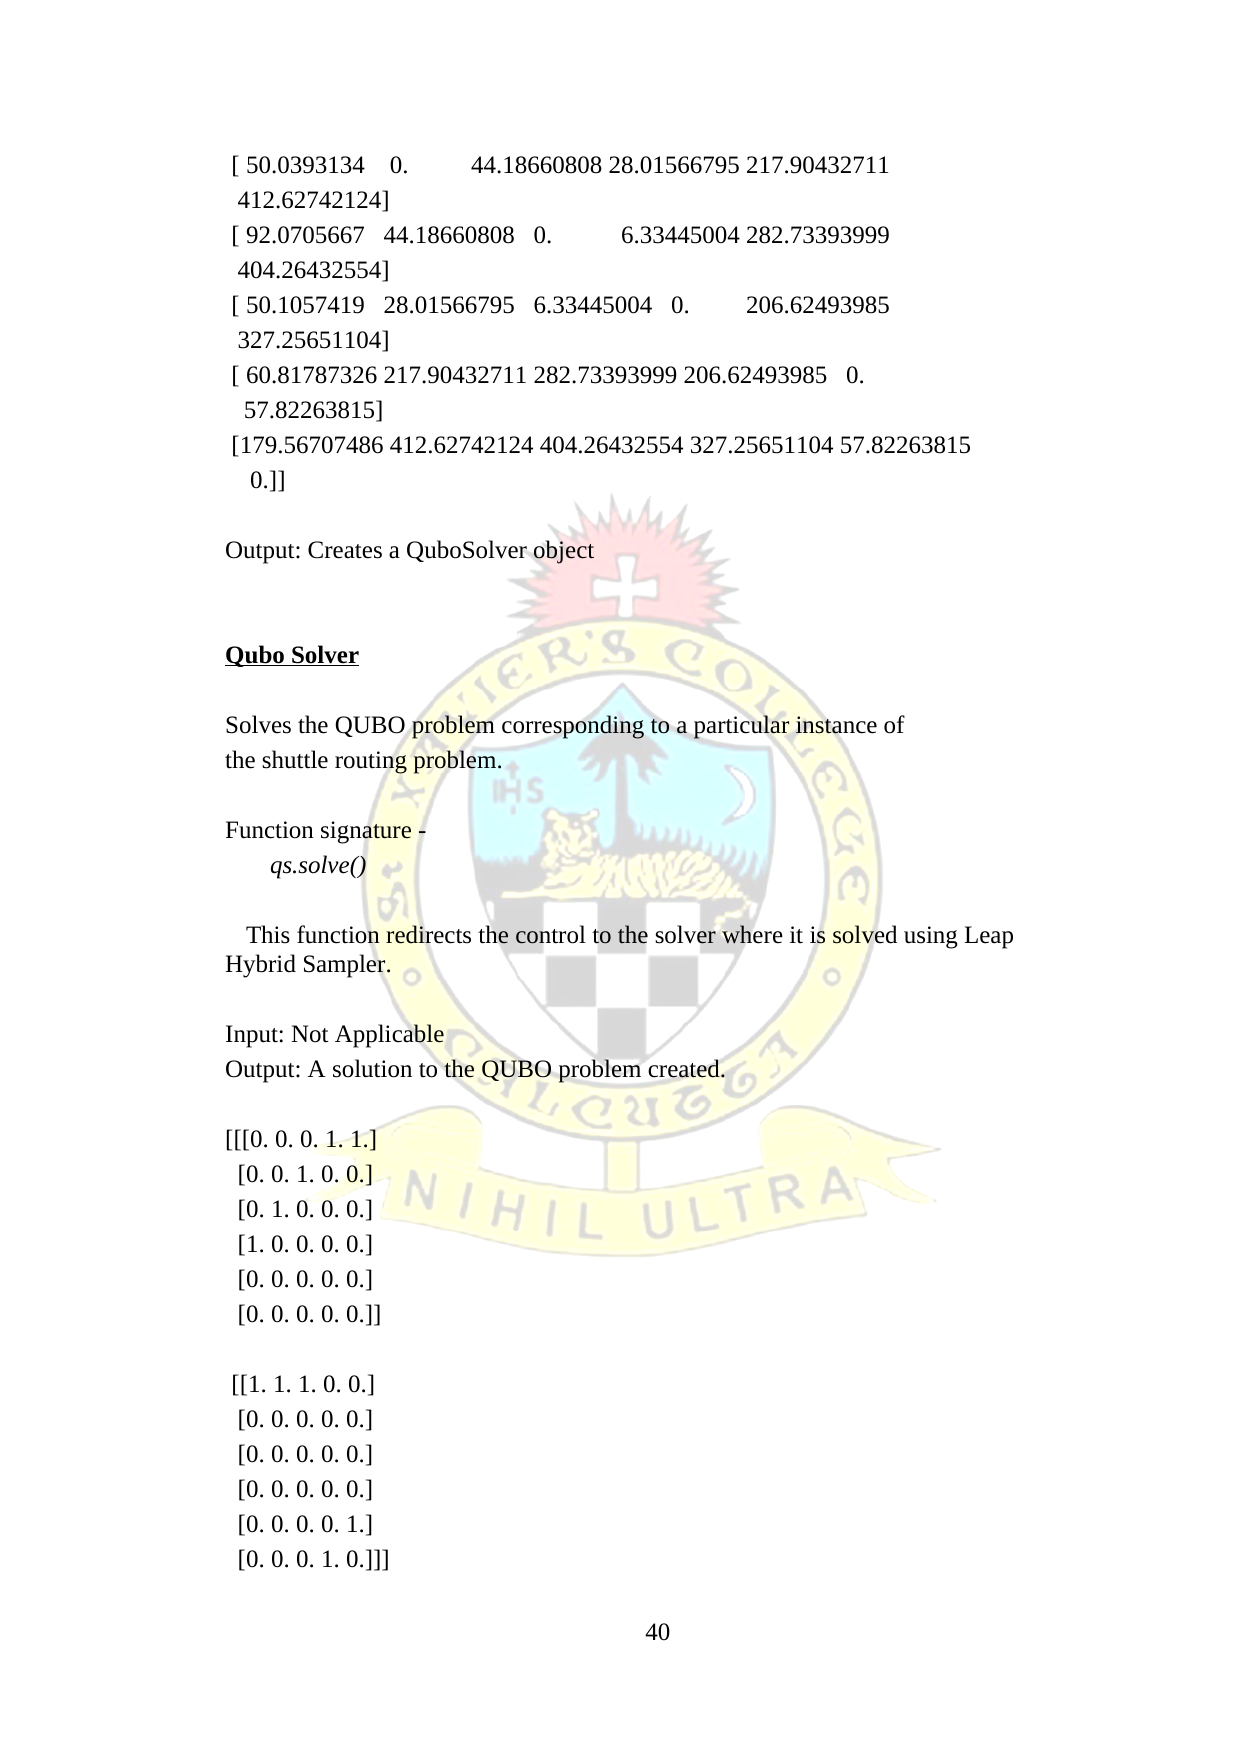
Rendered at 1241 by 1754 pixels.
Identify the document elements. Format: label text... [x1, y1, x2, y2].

text [0. 1. 0. 0. 0.] [225, 1194, 1090, 1222]
text [ 50.1057419 28.01566795 6.33445004 0. 206.62493985 [225, 290, 1090, 319]
text [0. 0. 0. 0. 0.] [225, 1264, 1090, 1292]
text [0. 0. 0. 0. 0.] [225, 1474, 1090, 1502]
text [0. 0. 0. 1. 0.]]] [225, 1544, 1090, 1572]
text [0. 0. 0. 0. 0.] [225, 1404, 1090, 1432]
text [179.56707486 412.62742124 404.26432554 327.25651104 57.82263815 [225, 430, 1090, 459]
text This function redirects the control to the solver where it is solved using Leap Hybrid Sampler. [225, 920, 1090, 977]
text [[1. 1. 1. 0. 0.] [225, 1369, 1090, 1397]
text 57.82263815] [225, 395, 1090, 424]
text [1. 0. 0. 0. 0.] [225, 1229, 1090, 1257]
text Qubo Solver [225, 640, 1090, 669]
text qs.solve() [225, 850, 1090, 879]
text 0.]] [225, 465, 1090, 494]
text Input: Not Applicable [225, 1019, 1090, 1047]
text [0. 0. 0. 0. 0.]] [225, 1299, 1090, 1327]
text 327.25651104] [225, 325, 1090, 354]
text [0. 0. 0. 0. 1.] [225, 1509, 1090, 1537]
text 404.26432554] [225, 255, 1090, 284]
text [ 60.81787326 217.90432711 282.73393999 206.62493985 0. [225, 360, 1090, 389]
text [ 92.0705667 44.18660808 0. 6.33445004 282.73393999 [225, 220, 1090, 249]
text [0. 0. 0. 0. 0.] [225, 1439, 1090, 1467]
text Output: A solution to the QUBO problem created. [225, 1054, 1090, 1082]
text 412.62742124] [225, 185, 1090, 214]
text [[[0. 0. 0. 1. 1.] [225, 1124, 1090, 1152]
text the shuttle routing problem. [225, 745, 1090, 774]
text [ 50.0393134 0. 44.18660808 28.01566795 217.90432711 [225, 150, 1090, 179]
text Solves the QUBO problem corresponding to a particular instance of [225, 710, 1090, 739]
text [0. 0. 1. 0. 0.] [225, 1159, 1090, 1187]
text Function signature - [225, 815, 1090, 844]
text Output: Creates a QuboSolver object [225, 535, 1090, 564]
